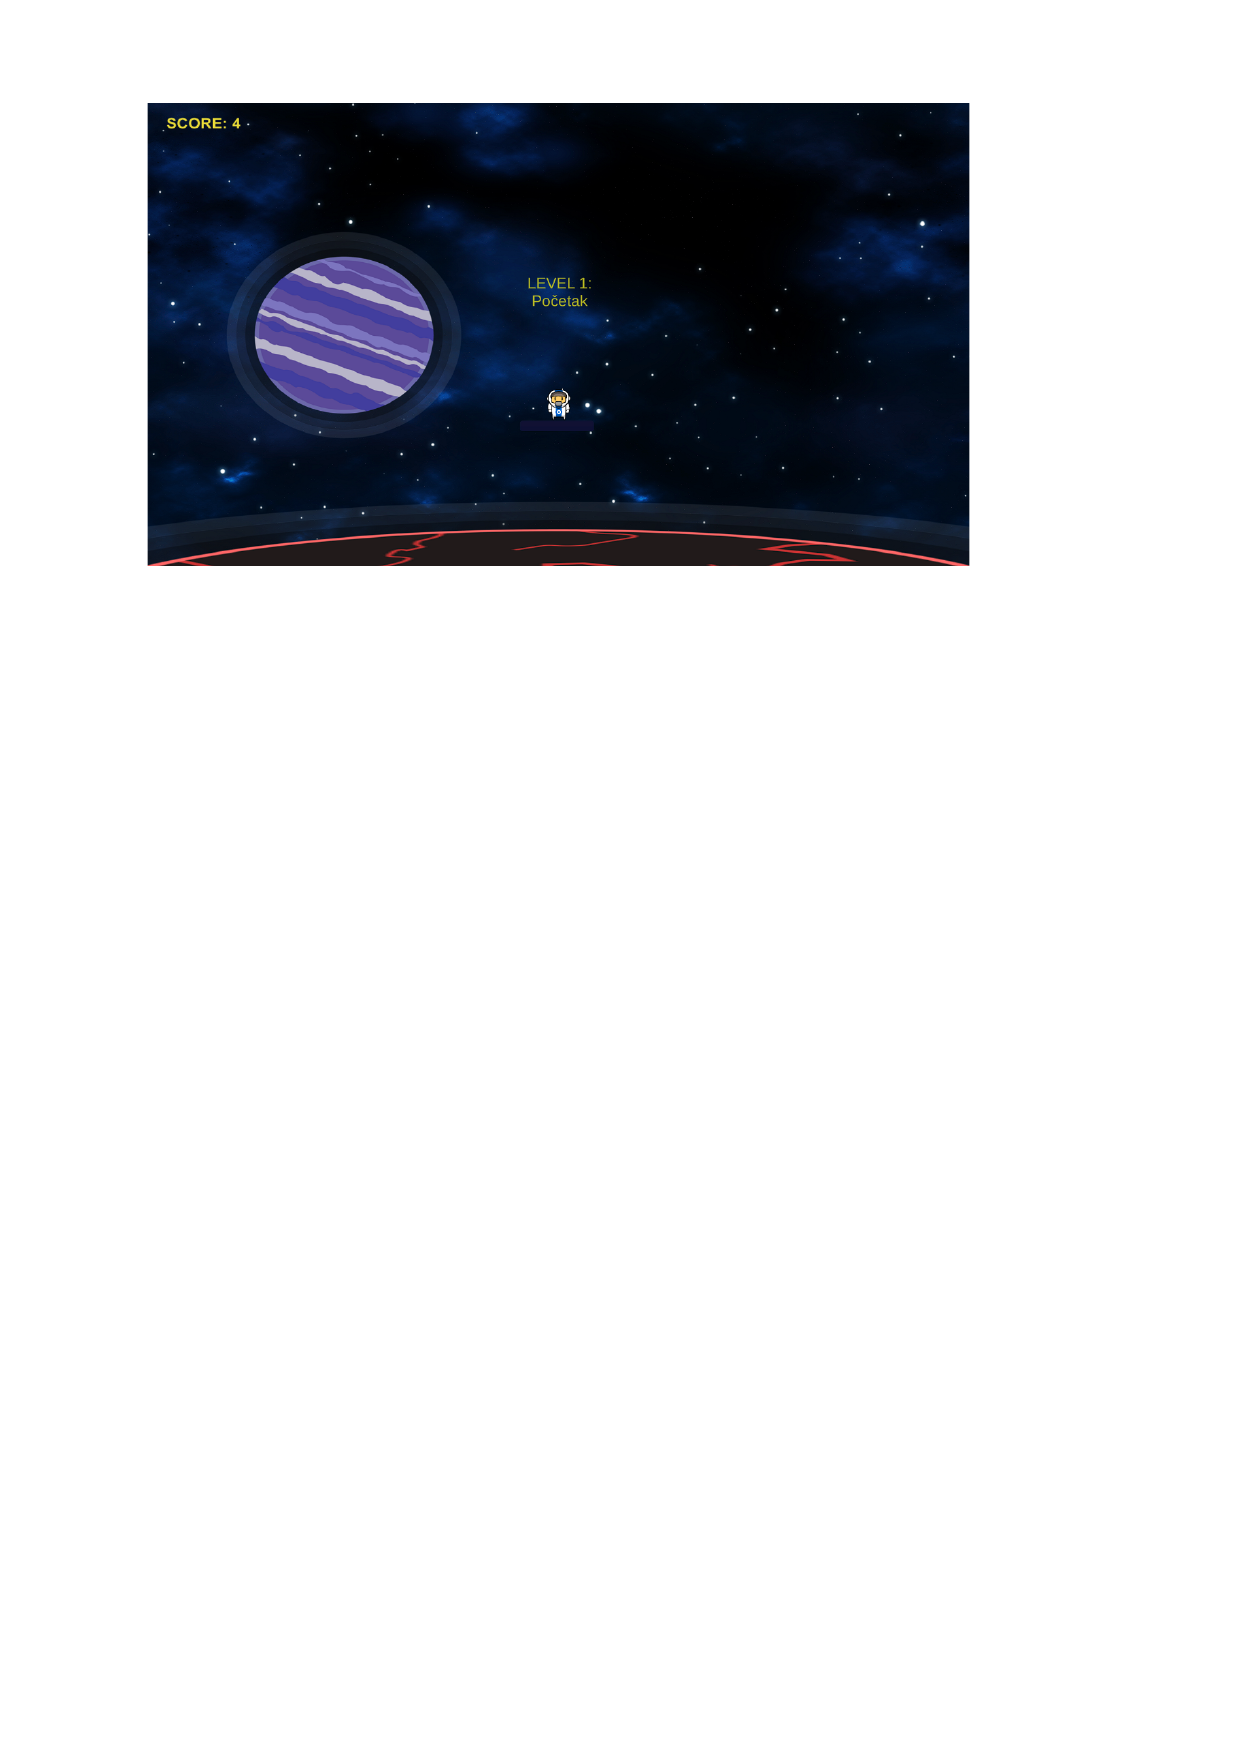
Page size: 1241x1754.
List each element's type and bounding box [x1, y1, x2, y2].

picture [147, 103, 970, 566]
